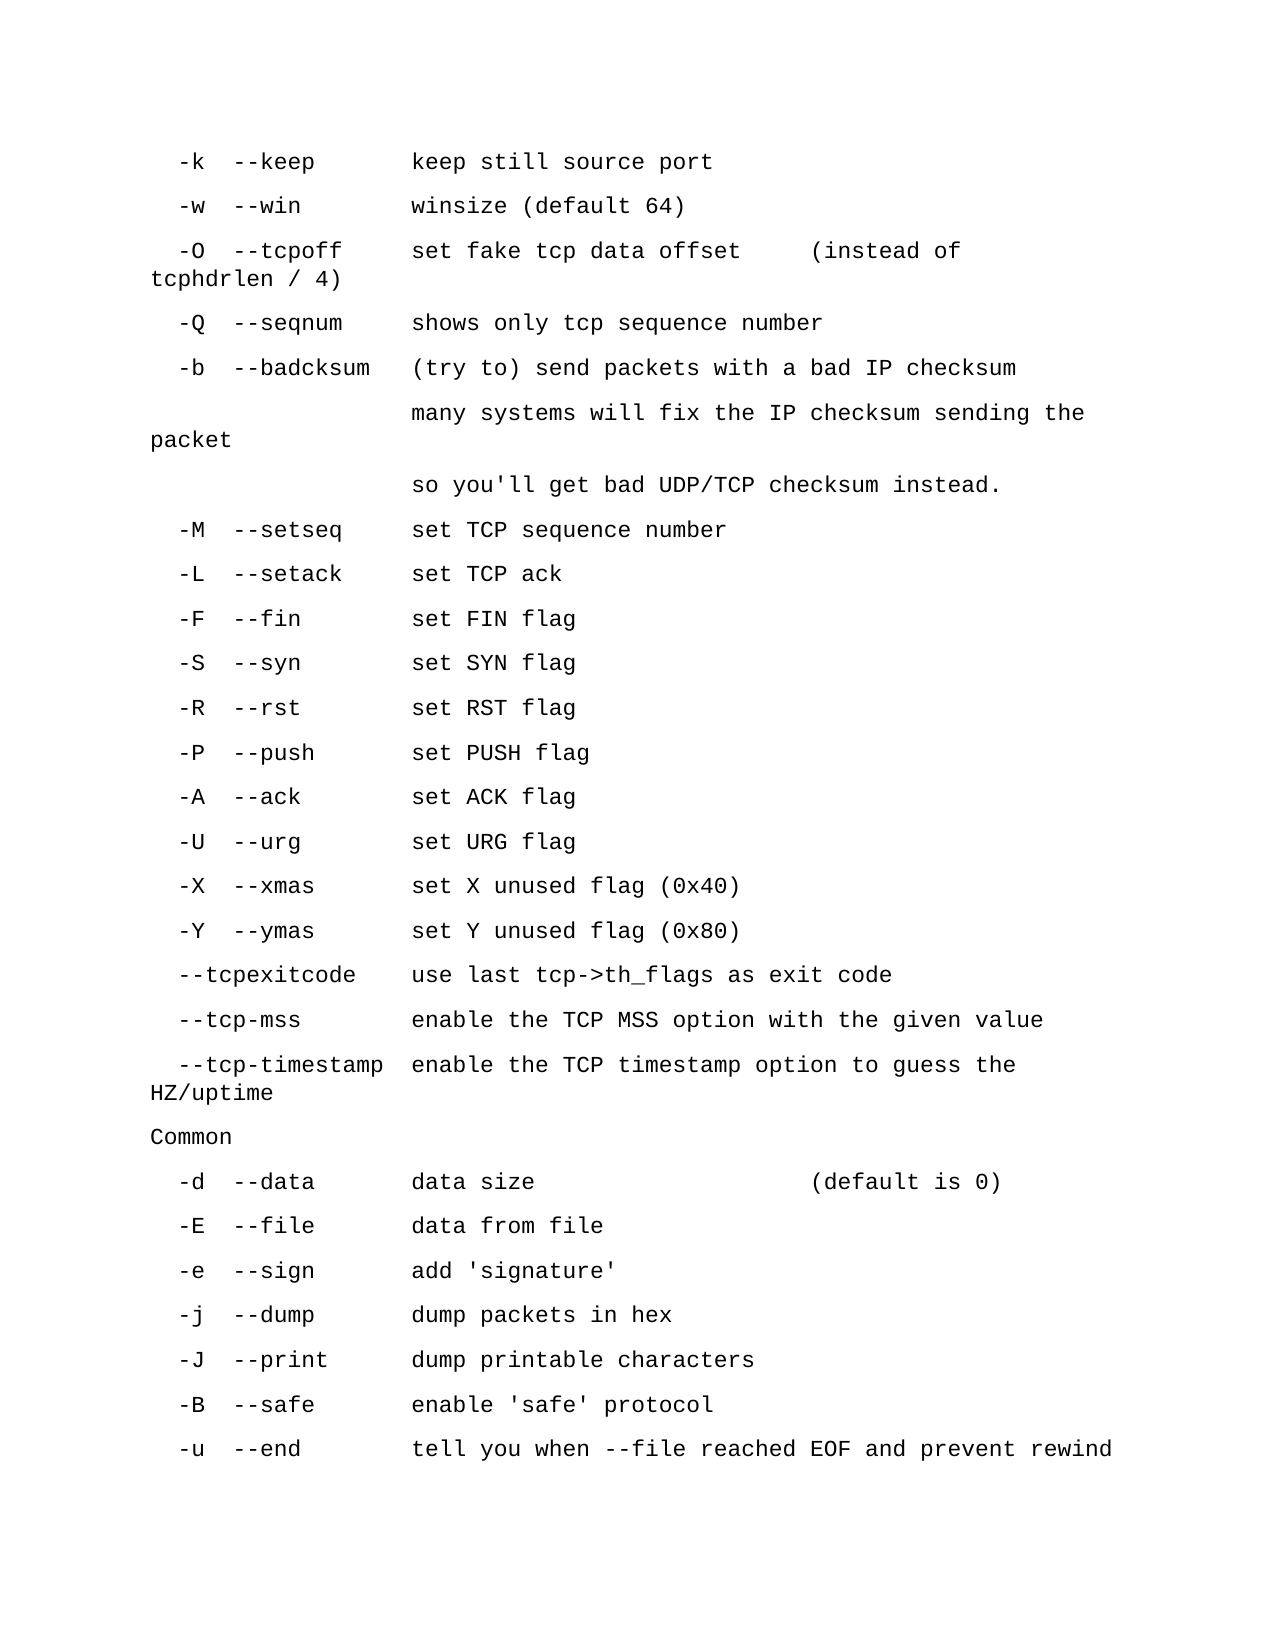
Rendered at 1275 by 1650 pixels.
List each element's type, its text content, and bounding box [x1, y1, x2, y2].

text -X --xmas set X unused flag (0x40) [150, 874, 1125, 901]
text -O --tcpoff set fake tcp data offset (instead of tcphdrlen / 4) [150, 239, 1125, 293]
text -Q --seqnum shows only tcp sequence number [150, 312, 1125, 338]
text -B --safe enable 'safe' protocol [150, 1393, 1125, 1419]
text -d --data data size (default is 0) [150, 1170, 1125, 1196]
text -S --syn set SYN flag [150, 652, 1125, 678]
text -J --print dump printable characters [150, 1348, 1125, 1374]
text -R --rst set RST flag [150, 696, 1125, 722]
text --tcp-mss enable the TCP MSS option with the given value [150, 1008, 1125, 1034]
text -j --dump dump packets in hex [150, 1304, 1125, 1330]
text -w --win winsize (default 64) [150, 194, 1125, 221]
text -L --setack set TCP ack [150, 562, 1125, 588]
text -F --fin set FIN flag [150, 607, 1125, 633]
text -P --push set PUSH flag [150, 741, 1125, 767]
text -k --keep keep still source port [150, 150, 1125, 176]
text --tcp-timestamp enable the TCP timestamp option to guess the HZ/uptime [150, 1053, 1125, 1107]
text Common [150, 1125, 1125, 1151]
text -b --badcksum (try to) send packets with a bad IP checksum [150, 356, 1125, 382]
text -M --setseq set TCP sequence number [150, 518, 1125, 544]
text many systems will fix the IP checksum sending the packet [150, 401, 1125, 455]
text -u --end tell you when --file reached EOF and prevent rewind [150, 1437, 1125, 1463]
text --tcpexitcode use last tcp->th_flags as exit code [150, 964, 1125, 990]
text -A --ack set ACK flag [150, 785, 1125, 811]
text so you'll get bad UDP/TCP checksum instead. [150, 473, 1125, 499]
text -e --sign add 'signature' [150, 1259, 1125, 1285]
text -Y --ymas set Y unused flag (0x80) [150, 919, 1125, 945]
text -U --urg set URG flag [150, 830, 1125, 856]
text -E --file data from file [150, 1214, 1125, 1241]
